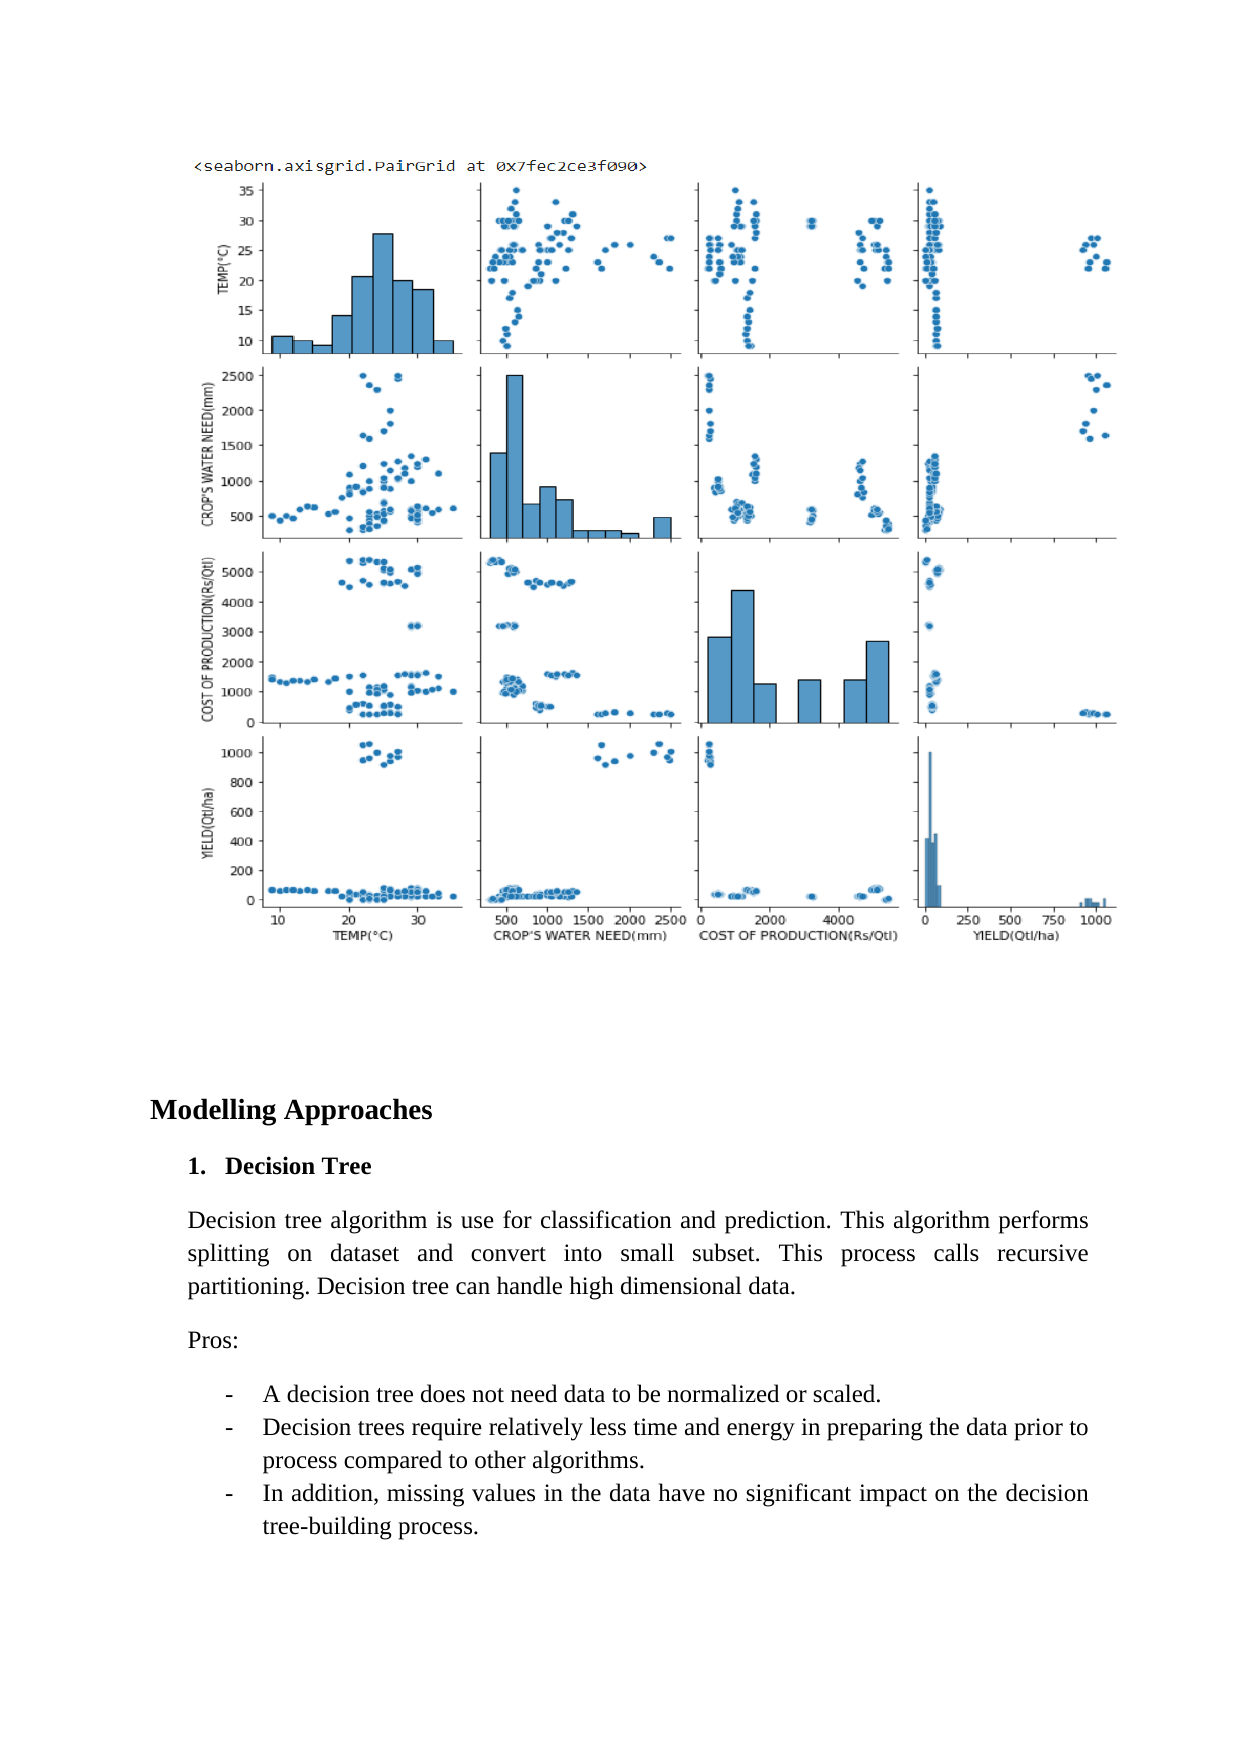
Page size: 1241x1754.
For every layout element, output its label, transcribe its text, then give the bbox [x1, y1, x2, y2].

list In addition, missing values in the data have no significant impact on the decision tree-building process. [225, 1478, 1090, 1540]
text Modelling Approaches [150, 1092, 1090, 1126]
text Decision tree algorithm is use for classification and prediction. This algorithm performs splitting on dataset and convert into small subset. This process calls recursive partitioning. Decision tree can handle high dimensional data. [187, 1205, 1090, 1300]
picture [187, 150, 1187, 954]
list Decision Tree [187, 1151, 1090, 1180]
list A decision tree does not need data to be normalized or scaled. [225, 1379, 1090, 1408]
text Pros: [187, 1325, 1090, 1354]
list Decision trees require relatively less time and energy in preparing the data prior to process compared to other algorithms. [225, 1412, 1090, 1474]
